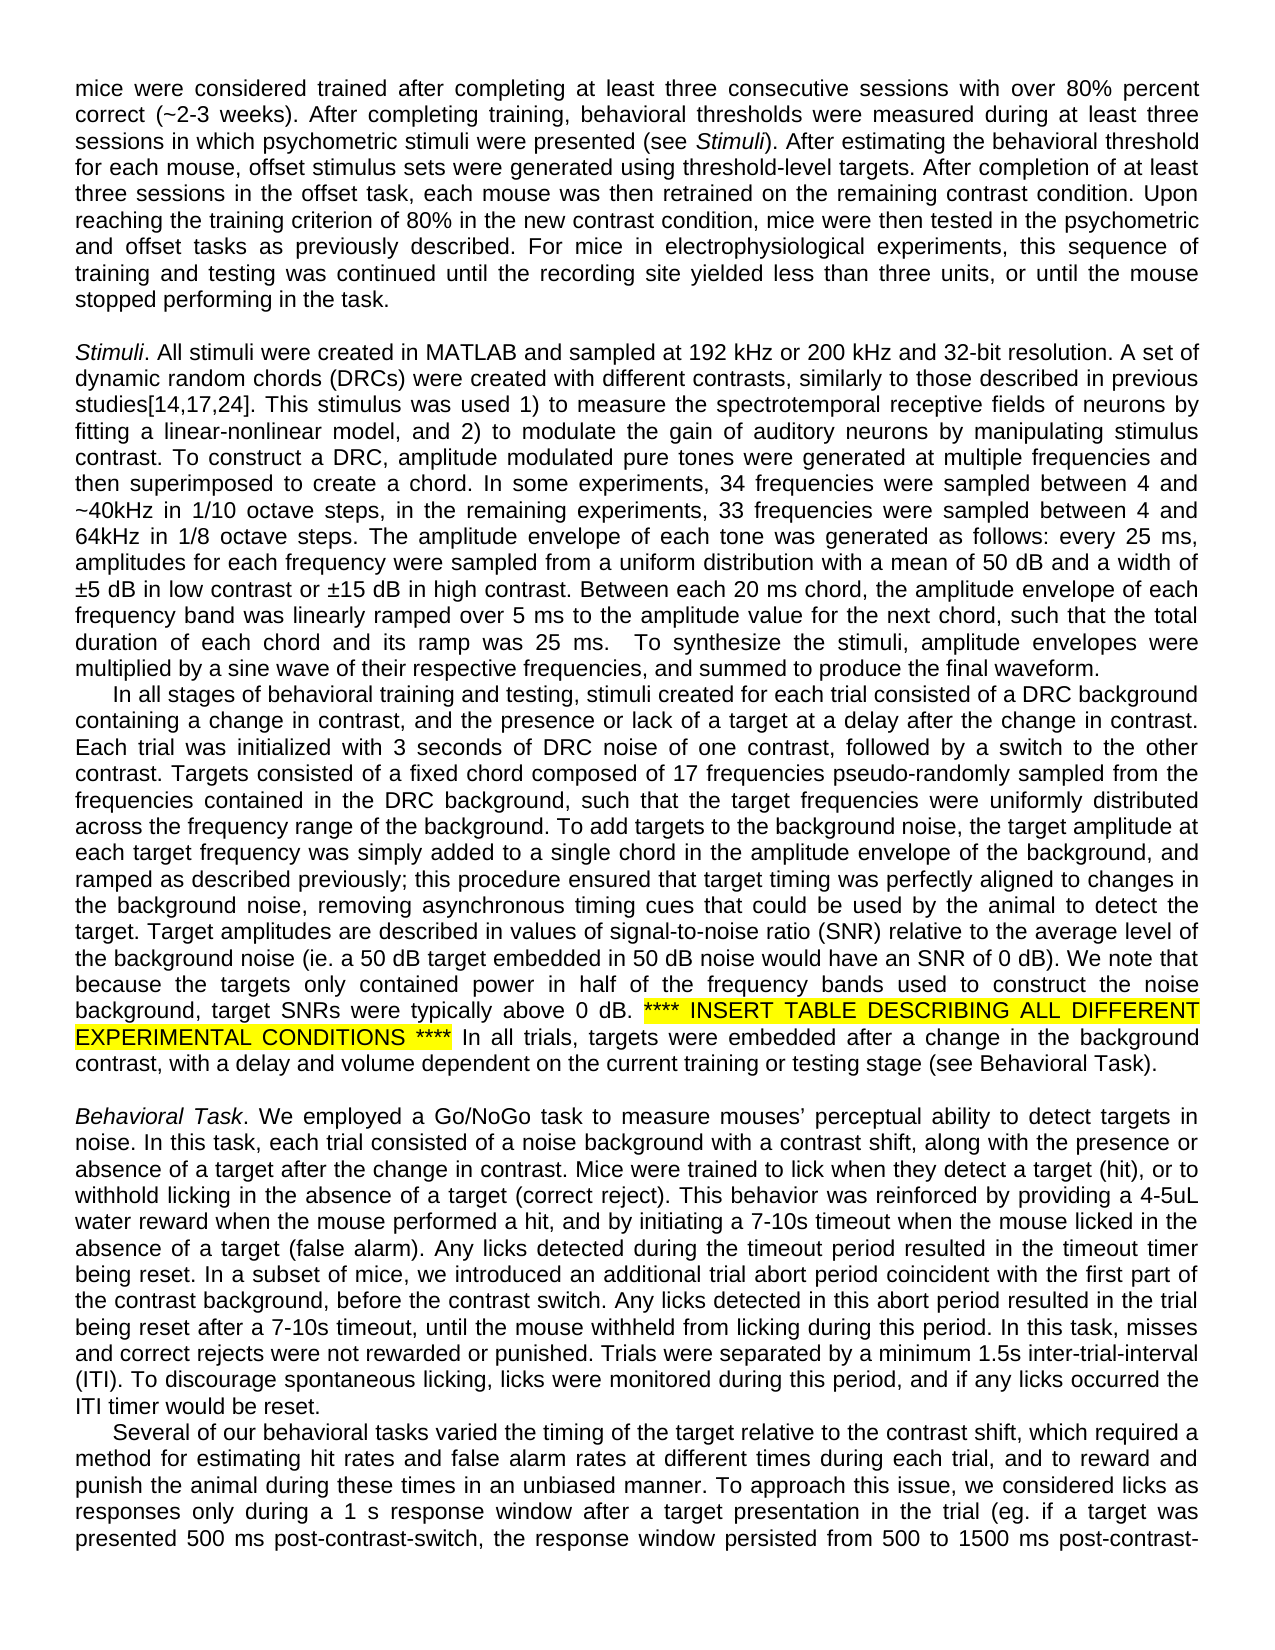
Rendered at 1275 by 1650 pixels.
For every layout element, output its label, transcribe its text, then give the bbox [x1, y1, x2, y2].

text In all stages of behavioral training and testing, stimuli created for each trial consisted of a DRC background containing a change in contrast, and the presence or lack of a target at a delay after the change in contrast. Each trial was initialized with 3 seconds of DRC noise of one contrast, followed by a switch to the other contrast. Targets consisted of a fixed chord composed of 17 frequencies pseudo-randomly sampled from the frequencies contained in the DRC background, such that the target frequencies were uniformly distributed across the frequency range of the background. To add targets to the background noise, the target amplitude at each target frequency was simply added to a single chord in the amplitude envelope of the background, and ramped as described previously; this procedure ensured that target timing was perfectly aligned to changes in the background noise, removing asynchronous timing cues that could be used by the animal to detect the target. Target amplitudes are described in values of signal-to-noise ratio (SNR) relative to the average level of the background noise (ie. a 50 dB target embedded in 50 dB noise would have an SNR of 0 dB). We note that because the targets only contained power in half of the frequency bands used to construct the noise background, target SNRs were typically above 0 dB. **** INSERT TABLE DESCRIBING ALL DIFFERENT EXPERIMENTAL CONDITIONS **** In all trials, targets were embedded after a change in the background contrast, with a delay and volume dependent on the current training or testing stage (see Behavioral Task). [75, 681, 1200, 1076]
text Stimuli. All stimuli were created in MATLAB and sampled at 192 kHz or 200 kHz and 32-bit resolution. A set of dynamic random chords (DRCs) were created with different contrasts, similarly to those described in previous studies[14,17,24]. This stimulus was used 1) to measure the spectrotemporal receptive fields of neurons by fitting a linear-nonlinear model, and 2) to modulate the gain of auditory neurons by manipulating stimulus contrast. To construct a DRC, amplitude modulated pure tones were generated at multiple frequencies and then superimposed to create a chord. In some experiments, 34 frequencies were sampled between 4 and ~40kHz in 1/10 octave steps, in the remaining experiments, 33 frequencies were sampled between 4 and 64kHz in 1/8 octave steps. The amplitude envelope of each tone was generated as follows: every 25 ms, amplitudes for each frequency were sampled from a uniform distribution with a mean of 50 dB and a width of ±5 dB in low contrast or ±15 dB in high contrast. Between each 20 ms chord, the amplitude envelope of each frequency band was linearly ramped over 5 ms to the amplitude value for the next chord, such that the total duration of each chord and its ramp was 25 ms. To synthesize the stimuli, amplitude envelopes were multiplied by a sine wave of their respective frequencies, and summed to produce the final waveform. [75, 338, 1200, 681]
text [75, 75, 1200, 312]
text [75, 1419, 1200, 1551]
text Behavioral Task. We employed a Go/NoGo task to measure mouses’ perceptual ability to detect targets in noise. In this task, each trial consisted of a noise background with a contrast shift, along with the presence or absence of a target after the change in contrast. Mice were trained to lick when they detect a target (hit), or to withhold licking in the absence of a target (correct reject). This behavior was reinforced by providing a 4-5uL water reward when the mouse performed a hit, and by initiating a 7-10s timeout when the mouse licked in the absence of a target (false alarm). Any licks detected during the timeout period resulted in the timeout timer being reset. In a subset of mice, we introduced an additional trial abort period coincident with the first part of the contrast background, before the contrast switch. Any licks detected in this abort period resulted in the trial being reset after a 7-10s timeout, until the mouse withheld from licking during this period. In this task, misses and correct rejects were not rewarded or punished. Trials were separated by a minimum 1.5s inter-trial-interval (ITI). To discourage spontaneous licking, licks were monitored during this period, and if any licks occurred the ITI timer would be reset. [75, 1103, 1200, 1419]
